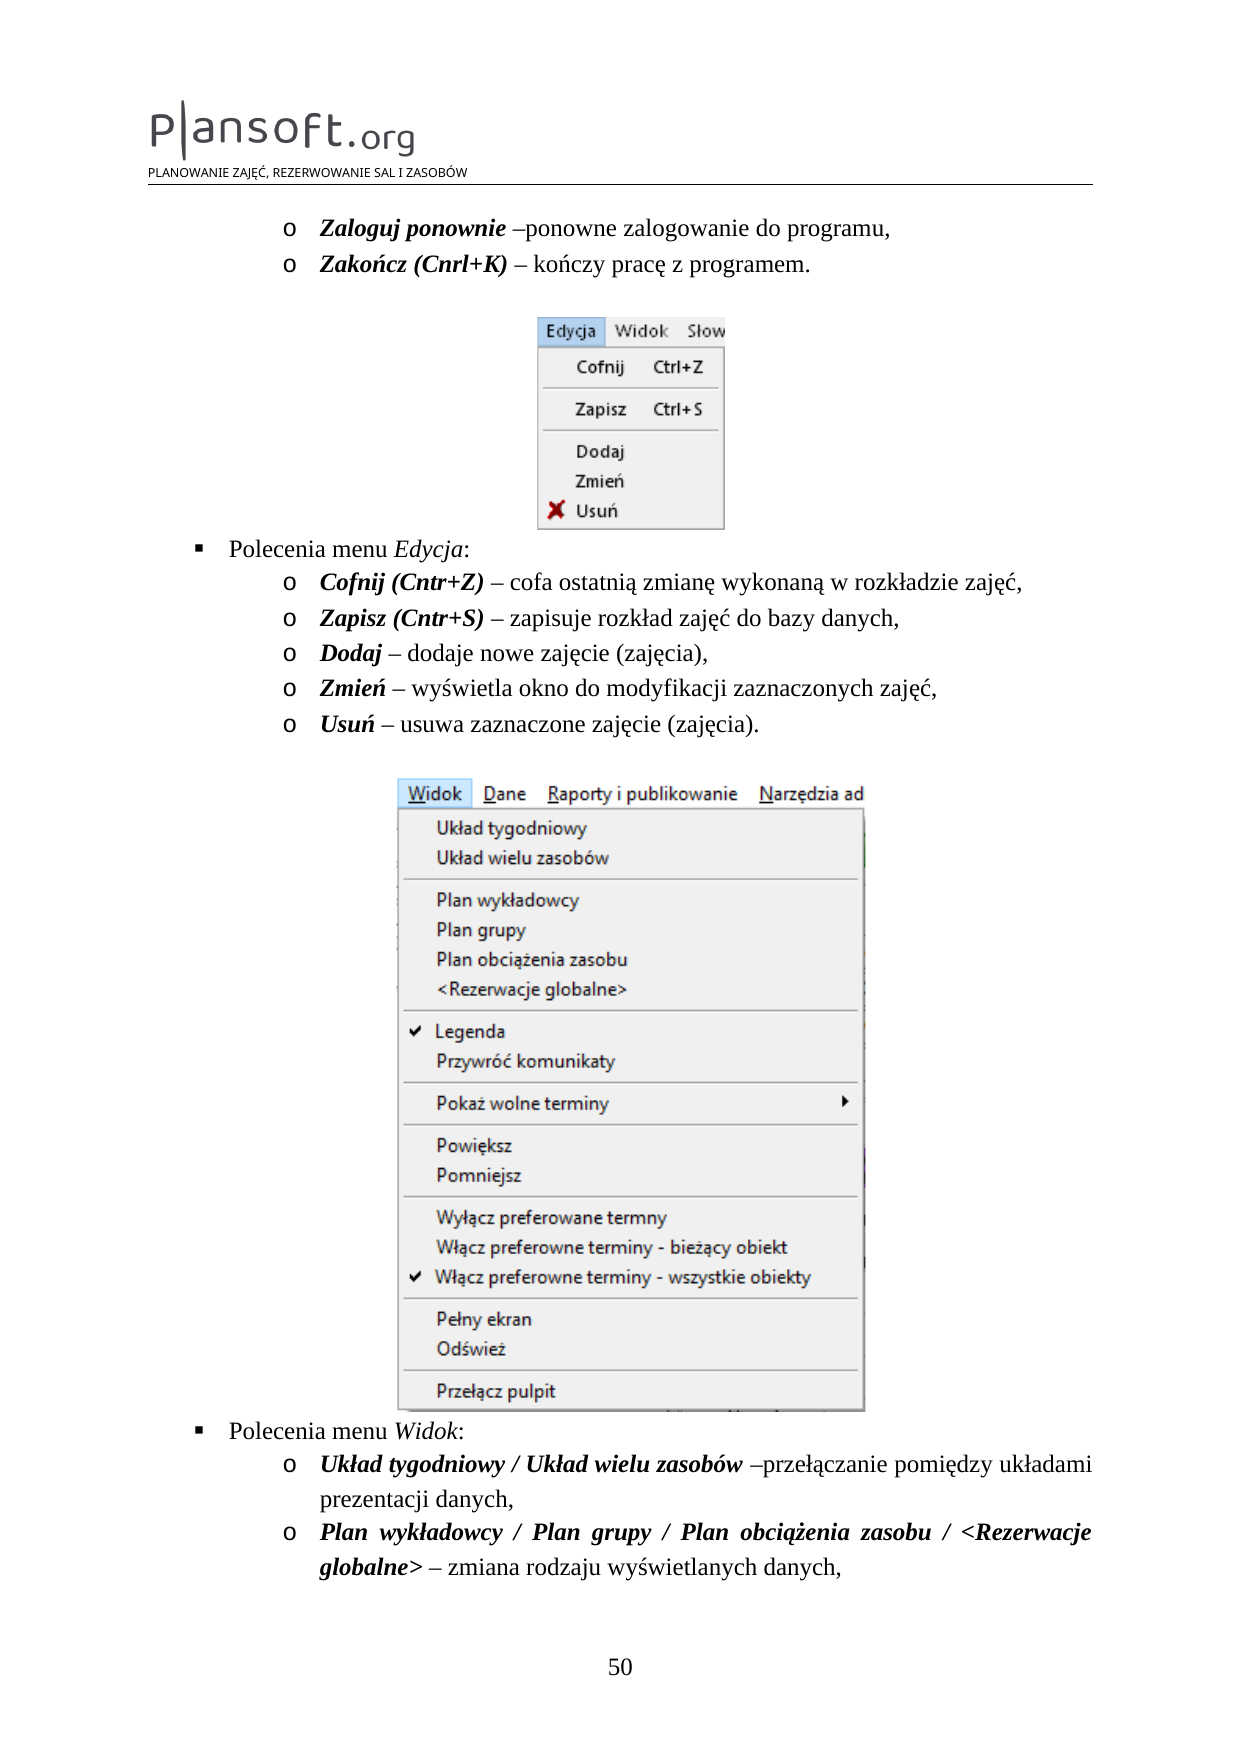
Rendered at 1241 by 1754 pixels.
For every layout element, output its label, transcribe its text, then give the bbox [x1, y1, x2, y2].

list Zmień – wyświetla okno do modyfikacji zaznaczonych zajęć, [282, 673, 1093, 704]
list Zakończ (Cnrl+K) – kończy pracę z programem. [282, 249, 1093, 280]
list Zaloguj ponownie –ponowne zalogowanie do programu, [282, 213, 1093, 244]
picture [537, 317, 725, 530]
list Cofnij (Cntr+Z) – cofa ostatnią zmianę wykonaną w rozkładzie zajęć, [282, 567, 1093, 598]
list Plan wykładowcy / Plan grupy / Plan obciążenia zasobu / <Rezerwacje globalne> – zmiana rodzaju wyświetlanych danych, [282, 1517, 1093, 1581]
list Układ tygodniowy / Układ wielu zasobów –przełączanie pomiędzy układami prezentacji danych, [282, 1449, 1093, 1513]
list Usuń – usuwa zaznaczone zajęcie (zajęcia). [282, 709, 1093, 740]
list Dodaj – dodaje nowe zajęcie (zajęcia), [282, 638, 1093, 669]
picture [147, 73, 418, 165]
list Polecenia menu Edycja: [193, 534, 1093, 563]
list Polecenia menu Widok: [193, 1416, 1093, 1445]
picture [396, 777, 866, 1412]
list Zapisz (Cntr+S) – zapisuje rozkład zajęć do bazy danych, [282, 603, 1093, 633]
